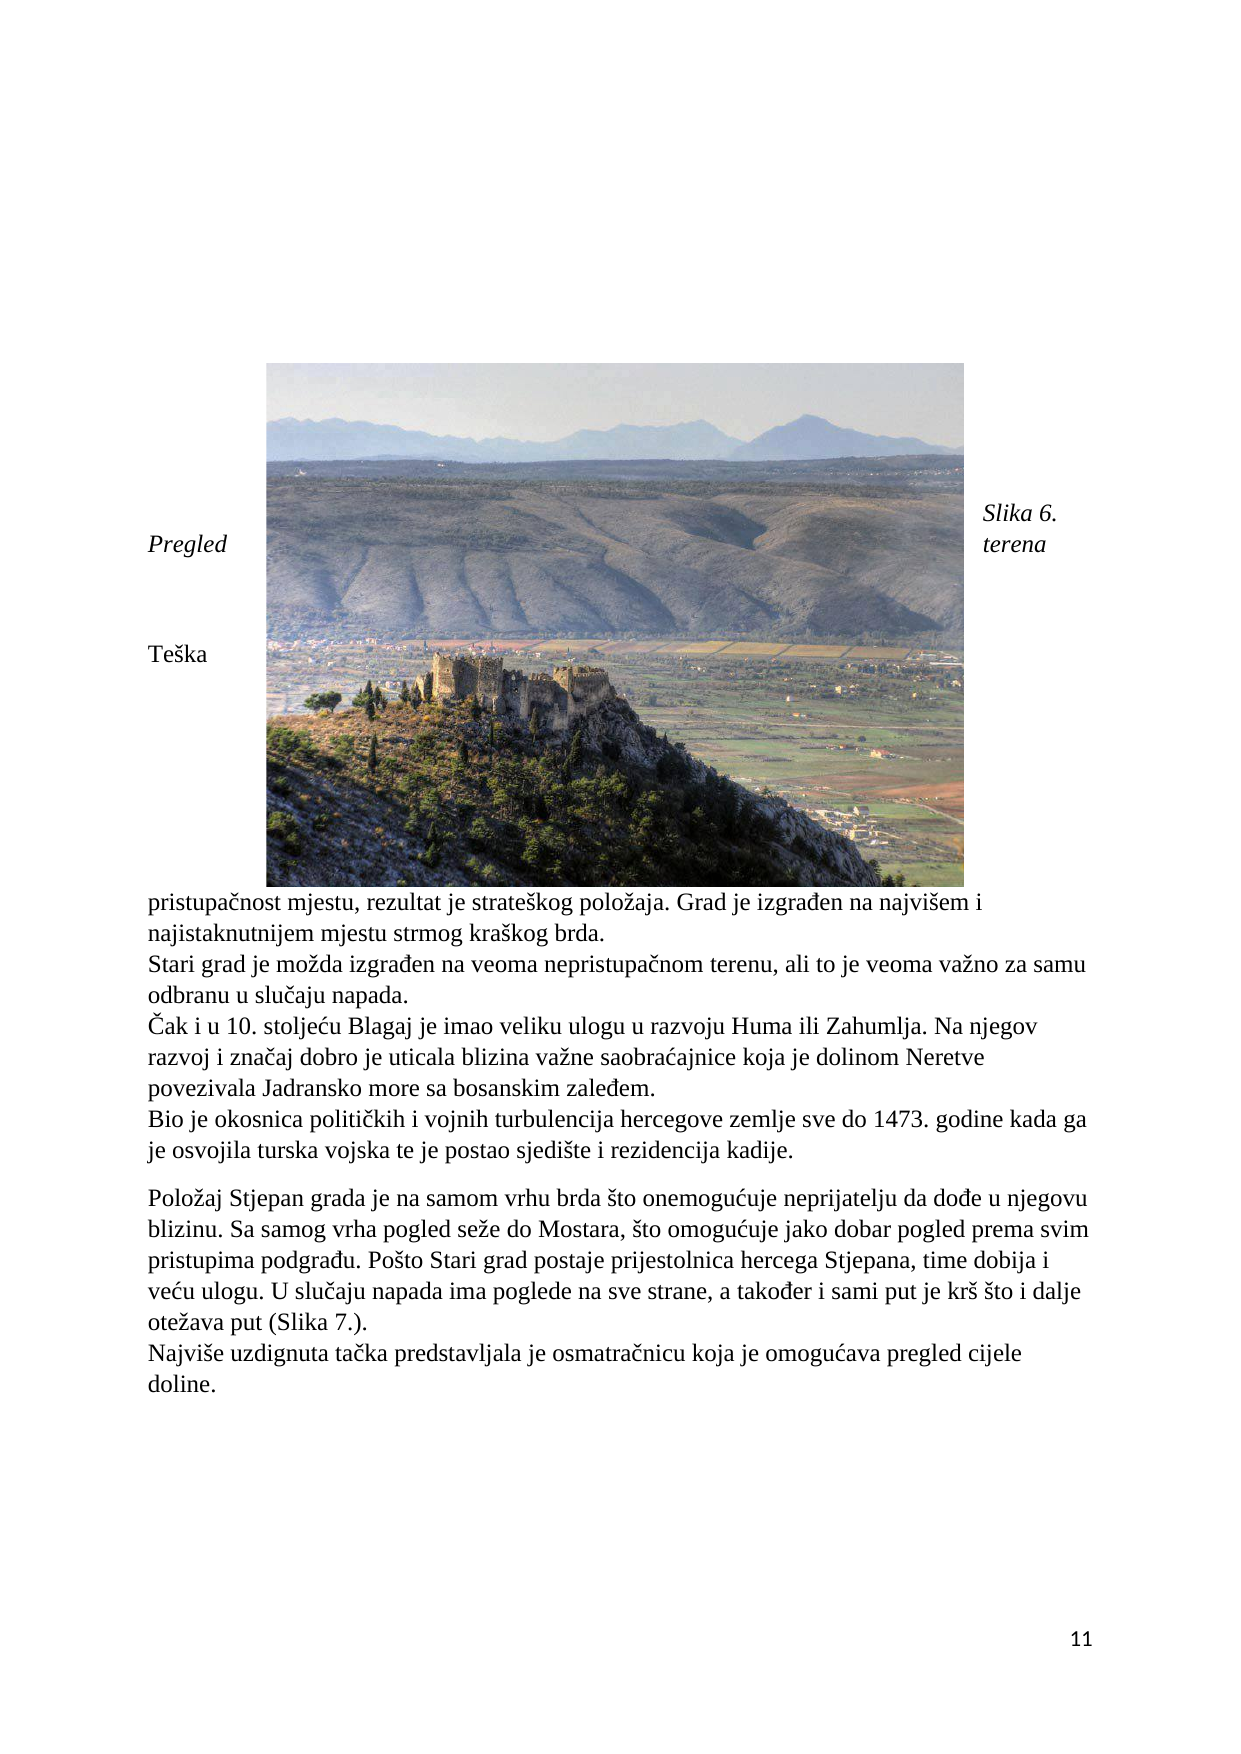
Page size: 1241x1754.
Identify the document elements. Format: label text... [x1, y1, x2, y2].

text Teška pristupačnost mjestu, rezultat je strateškog položaja. Grad je izgrađen na najvišem i najistaknutnijem mjestu strmog kraškog brda. Stari grad je možda izgrađen na veoma nepristupačnom terenu, ali to je veoma važno za samu odbranu u slučaju napada. Čak i u 10. stoljeću Blagaj je imao veliku ulogu u razvoju Huma ili Zahumlja. Na njegov razvoj i značaj dobro je uticala blizina važne saobraćajnice koja je dolinom Neretve povezivala Jadransko more sa bosanskim zaleđem. Bio je okosnica političkih i vojnih turbulencija hercegove zemlje sve do 1473. godine kada ga je osvojila turska vojska te je postao sjedište i rezidencija kadije. [148, 577, 1092, 1164]
text Slika 6. Pregled terena [148, 386, 266, 558]
picture [266, 363, 964, 887]
text Slika 6. Pregled terena [964, 386, 1092, 558]
text Položaj Stjepan grada je na samom vrhu brda što onemogućuje neprijatelju da dođe u njegovu blizinu. Sa samog vrha pogled seže do Mostara, što omogućuje jako dobar pogled prema svim pristupima podgrađu. Pošto Stari grad postaje prijestolnica hercega Stjepana, time dobija i veću ulogu. U slučaju napada ima poglede na sve strane, a također i sami put je krš što i dalje otežava put (Slika 7.). Najviše uzdignuta tačka predstavljala je osmatračnicu koja je omogućava pregled cijele doline. [148, 1183, 1092, 1552]
